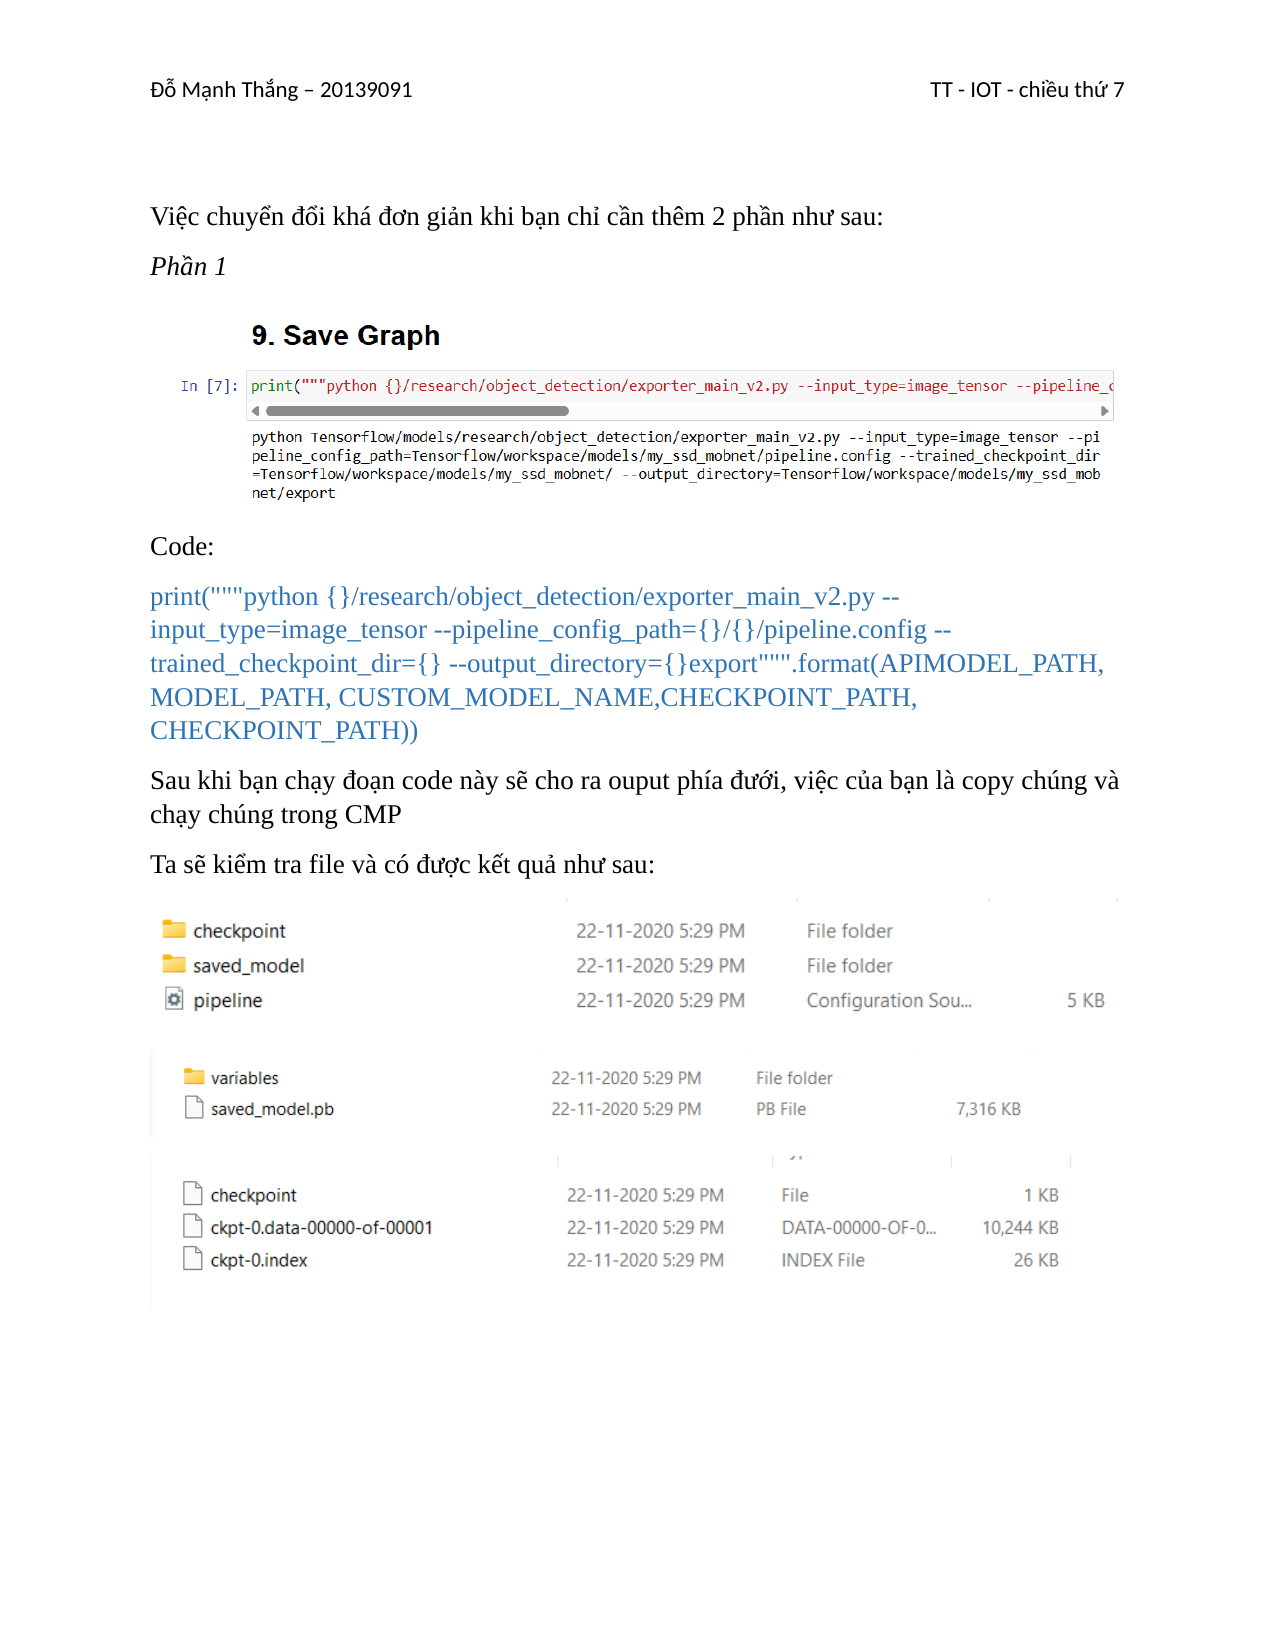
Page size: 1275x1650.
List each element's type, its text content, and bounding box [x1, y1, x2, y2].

text Phần 1 [150, 250, 1125, 282]
picture [150, 1156, 1125, 1311]
text Việc chuyển đổi khá đơn giản khi bạn chỉ cần thêm 2 phần như sau: [150, 200, 1125, 231]
text print("""python {}/research/object_detection/exporter_main_v2.py --input_type=image_tensor --pipeline_config_path={}/{}/pipeline.config --trained_checkpoint_dir={} --output_directory={}export""".format(APIMODEL_PATH, MODEL_PATH, CUSTOM_MODEL_NAME,CHECKPOINT_PATH, CHECKPOINT_PATH)) [150, 580, 1125, 745]
picture [150, 898, 1122, 1033]
picture [150, 300, 1125, 511]
text Sau khi bạn chạy đoạn code này sẽ cho ra ouput phía đưới, việc của bạn là copy chúng và chạy chúng trong CMP [150, 764, 1125, 829]
picture [150, 1051, 1125, 1138]
text Ta sẽ kiểm tra file và có được kết quả như sau: [150, 848, 1125, 879]
text Code: [150, 530, 1125, 561]
